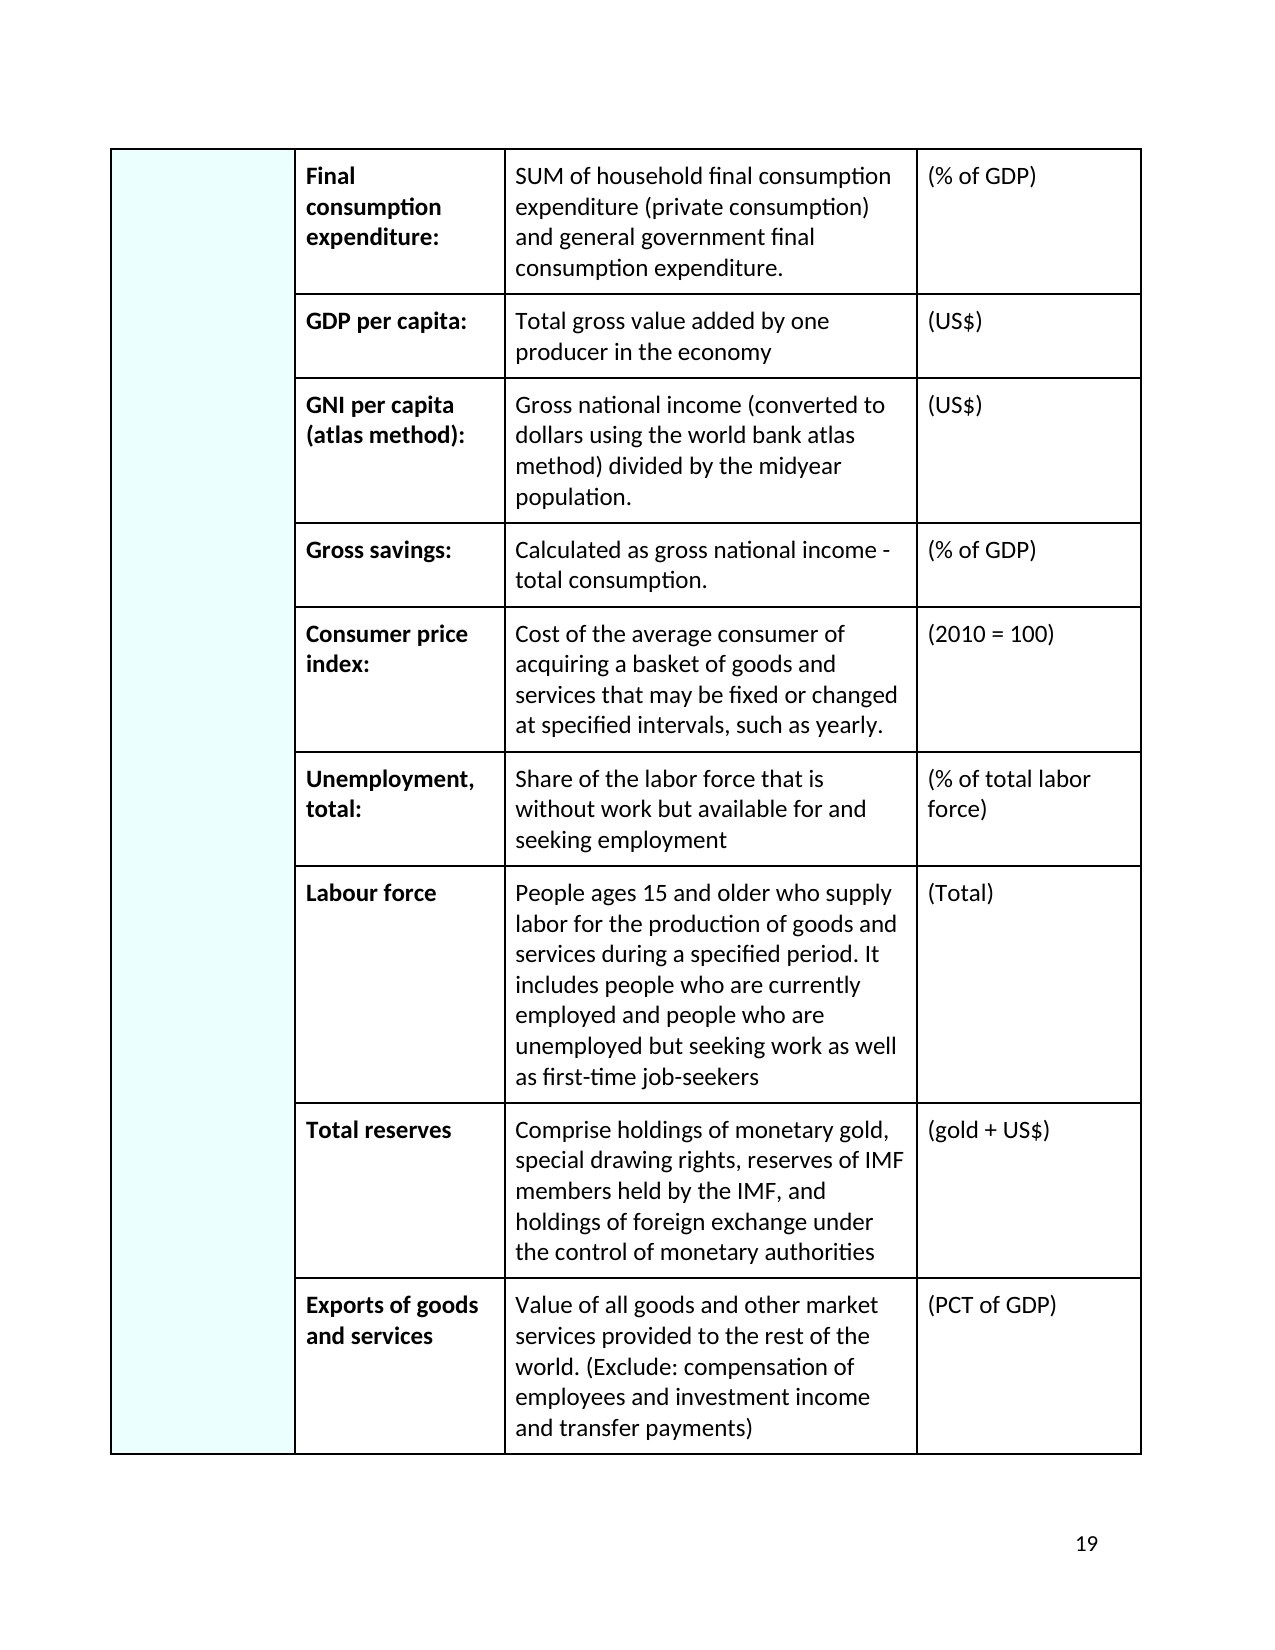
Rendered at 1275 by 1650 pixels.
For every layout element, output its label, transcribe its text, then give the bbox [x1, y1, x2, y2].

table_cell (% of GDP) [918, 524, 1140, 606]
table_cell Gross savings: [296, 524, 504, 606]
table_cell Labour force [296, 867, 504, 1102]
table_cell (gold + US$) [918, 1104, 1140, 1277]
table_cell (Total) [918, 867, 1140, 1102]
table_cell (US$) [918, 379, 1140, 522]
table_cell Total gross value added by one producer in the economy [506, 295, 916, 377]
table_cell GNI per capita (atlas method): [296, 379, 504, 522]
table_cell (US$) [918, 295, 1140, 377]
table_cell Exports of goods and services [296, 1279, 504, 1453]
table_cell Total reserves [296, 1104, 504, 1277]
table_cell Comprise holdings of monetary gold, special drawing rights, reserves of IMF members held by the IMF, and holdings of foreign exchange under the control of monetary authorities [506, 1104, 916, 1277]
table_cell Consumer price index: [296, 608, 504, 751]
table_cell Value of all goods and other market services provided to the rest of the world. (Exclude: compensation of employees and investment income and transfer payments) [506, 1279, 916, 1453]
table_cell (2010 = 100) [918, 608, 1140, 751]
table_cell Gross national income (converted to dollars using the world bank atlas method) divided by the midyear population. [506, 379, 916, 522]
table_cell Share of the labor force that is without work but available for and seeking employment [506, 753, 916, 865]
table_cell (% of GDP) [918, 150, 1140, 293]
table_cell (PCT of GDP) [918, 1279, 1140, 1453]
table_cell GDP per capita: [296, 295, 504, 377]
table_cell SUM of household final consumption expenditure (private consumption) and general government final consumption expenditure. [506, 150, 916, 293]
table_cell People ages 15 and older who supply labor for the production of goods and services during a specified period. It includes people who are currently employed and people who are unemployed but seeking work as well as first-time job-seekers [506, 867, 916, 1102]
table_cell Final consumption expenditure: [296, 150, 504, 293]
table_cell Calculated as gross national income - total consumption. [506, 524, 916, 606]
table_cell Cost of the average consumer of acquiring a basket of goods and services that may be fixed or changed at specified intervals, such as yearly. [506, 608, 916, 751]
table_cell (% of total labor force) [918, 753, 1140, 865]
table_cell Unemployment, total: [296, 753, 504, 865]
